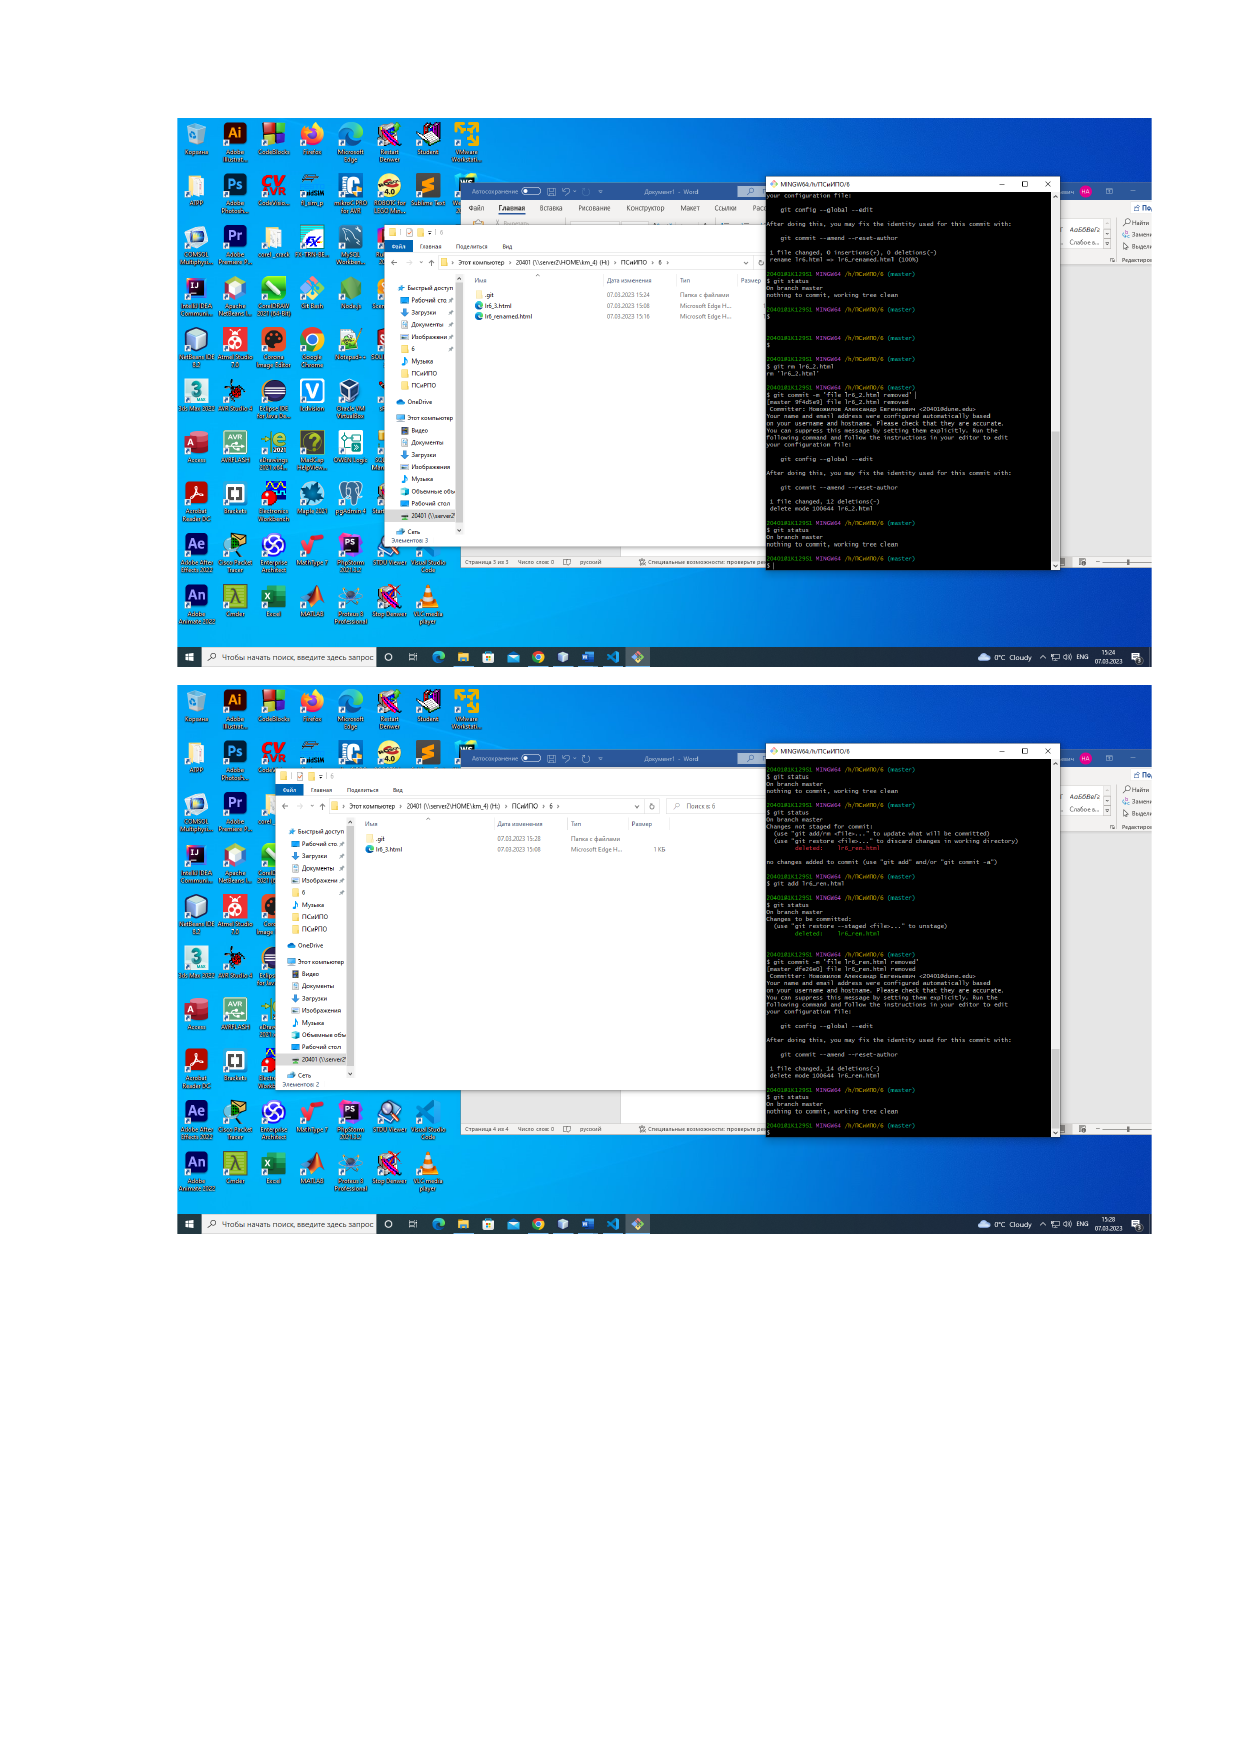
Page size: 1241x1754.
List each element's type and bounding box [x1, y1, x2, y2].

picture [301, 587, 322, 608]
picture [185, 1101, 207, 1123]
picture [224, 534, 245, 556]
picture [185, 895, 207, 918]
picture [417, 586, 438, 608]
picture [262, 1153, 285, 1175]
picture [224, 277, 245, 299]
picture [224, 328, 247, 351]
picture [417, 1114, 422, 1123]
picture [378, 741, 400, 764]
picture [185, 482, 207, 505]
picture [274, 176, 281, 185]
picture [224, 1152, 247, 1175]
picture [303, 175, 317, 180]
picture [232, 955, 240, 965]
picture [185, 743, 203, 764]
picture [224, 895, 247, 918]
picture [224, 742, 245, 764]
picture [339, 1100, 362, 1123]
picture [185, 846, 206, 866]
picture [378, 1152, 397, 1175]
picture [185, 534, 207, 556]
picture [301, 226, 323, 248]
picture [262, 690, 285, 712]
picture [224, 226, 246, 248]
picture [185, 432, 207, 454]
picture [301, 379, 324, 402]
picture [301, 123, 323, 145]
picture [398, 157, 416, 166]
picture [185, 946, 208, 969]
picture [378, 174, 400, 197]
picture [185, 999, 207, 1021]
picture [188, 124, 205, 144]
picture [346, 592, 356, 601]
picture [262, 328, 285, 351]
picture [185, 794, 207, 815]
picture [262, 123, 285, 145]
picture [224, 690, 246, 712]
picture [262, 277, 285, 299]
picture [185, 379, 208, 402]
picture [425, 1102, 439, 1122]
picture [188, 691, 205, 711]
picture [262, 1100, 285, 1123]
picture [301, 328, 324, 351]
picture [262, 482, 285, 505]
picture [224, 793, 246, 815]
picture [274, 743, 281, 752]
picture [224, 123, 246, 145]
picture [339, 380, 358, 402]
picture [301, 690, 323, 712]
picture [262, 755, 268, 764]
picture [224, 585, 247, 608]
picture [339, 174, 362, 197]
picture [417, 174, 440, 197]
picture [185, 176, 203, 197]
picture [398, 724, 416, 733]
picture [224, 1049, 247, 1072]
picture [185, 227, 207, 248]
picture [262, 380, 285, 402]
picture [383, 723, 398, 728]
picture [224, 482, 247, 505]
picture [224, 431, 247, 454]
picture [339, 330, 357, 351]
picture [378, 585, 397, 608]
picture [185, 1152, 207, 1175]
picture [301, 277, 323, 299]
picture [339, 741, 362, 764]
picture [346, 1159, 356, 1168]
picture [262, 228, 281, 248]
picture [301, 1102, 323, 1123]
picture [262, 188, 268, 197]
picture [271, 433, 285, 451]
picture [303, 742, 317, 747]
picture [301, 482, 324, 505]
picture [224, 175, 245, 197]
picture [224, 844, 245, 866]
picture [383, 156, 398, 161]
picture [301, 535, 323, 556]
picture [185, 1049, 207, 1072]
picture [339, 685, 362, 712]
picture [185, 585, 207, 608]
picture [378, 1101, 400, 1123]
picture [262, 533, 285, 556]
picture [339, 278, 360, 299]
picture [177, 118, 1152, 667]
picture [417, 1153, 438, 1175]
picture [417, 741, 440, 764]
picture [232, 388, 240, 398]
picture [339, 431, 362, 454]
picture [224, 998, 247, 1021]
picture [301, 1154, 322, 1175]
picture [177, 685, 1152, 1234]
picture [224, 1101, 245, 1123]
picture [339, 118, 362, 145]
picture [185, 328, 207, 351]
picture [339, 226, 362, 248]
picture [185, 279, 206, 299]
picture [301, 431, 324, 454]
picture [339, 482, 362, 505]
picture [262, 586, 285, 608]
picture [339, 533, 362, 556]
